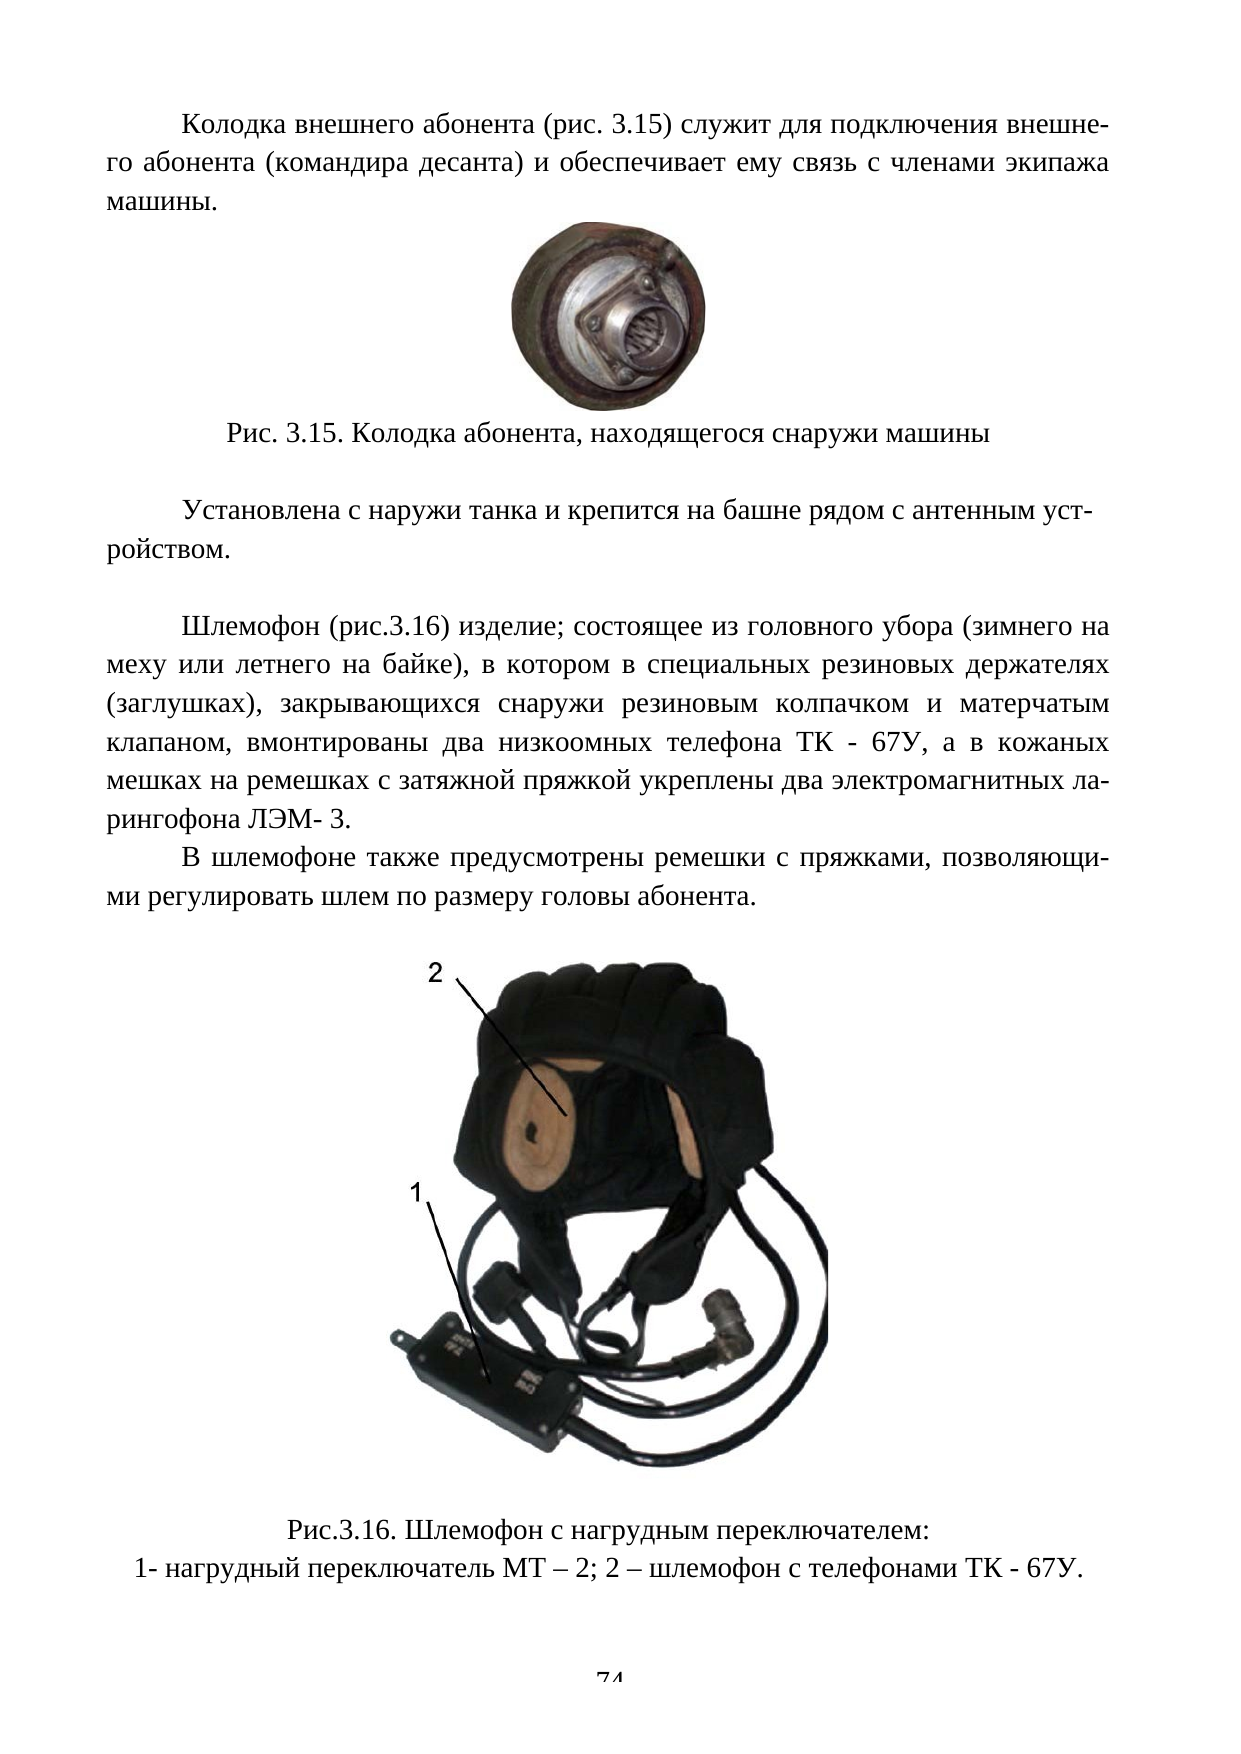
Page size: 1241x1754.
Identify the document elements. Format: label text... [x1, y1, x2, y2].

text Рис.3.16. Шлемофон с нагрудным переключателем: [107, 1512, 1111, 1546]
text Шлемофон (рис.3.16) изделие; состоящее из головного убора (зимнего на меху или летнего на байке), в котором в специальных резиновых держателях (заглушках), закрывающихся снаружи резиновым колпачком и матерчатым клапаном, вмонтированы два низкоомных телефона ТК - 67У, а в кожаных мешках на ремешках с затяжной пряжкой укреплены два электромагнитных ла- рингофона ЛЭМ- 3. [106, 608, 1111, 834]
text 1- нагрудный переключатель МТ – 2; 2 – шлемофон с телефонами ТК - 67У. [107, 1551, 1111, 1584]
text Рис. 3.15. Колодка абонента, находящегося снаружи машины Установлена с наружи танка и крепится на башне рядом с антенным уст- [181, 372, 1103, 526]
text Колодка внешнего абонента (рис. 3.15) служит для подключения внешне- го абонента (командира десанта) и обеспечивает ему связь с членами экипажа машины. [106, 106, 1111, 217]
picture [385, 960, 829, 1479]
text В шлемофоне также предусмотрены ремешки с пряжками, позволяющи- ми регулировать шлем по размеру головы абонента. [106, 839, 1111, 911]
text ройством. [106, 531, 1157, 564]
picture [511, 222, 706, 372]
